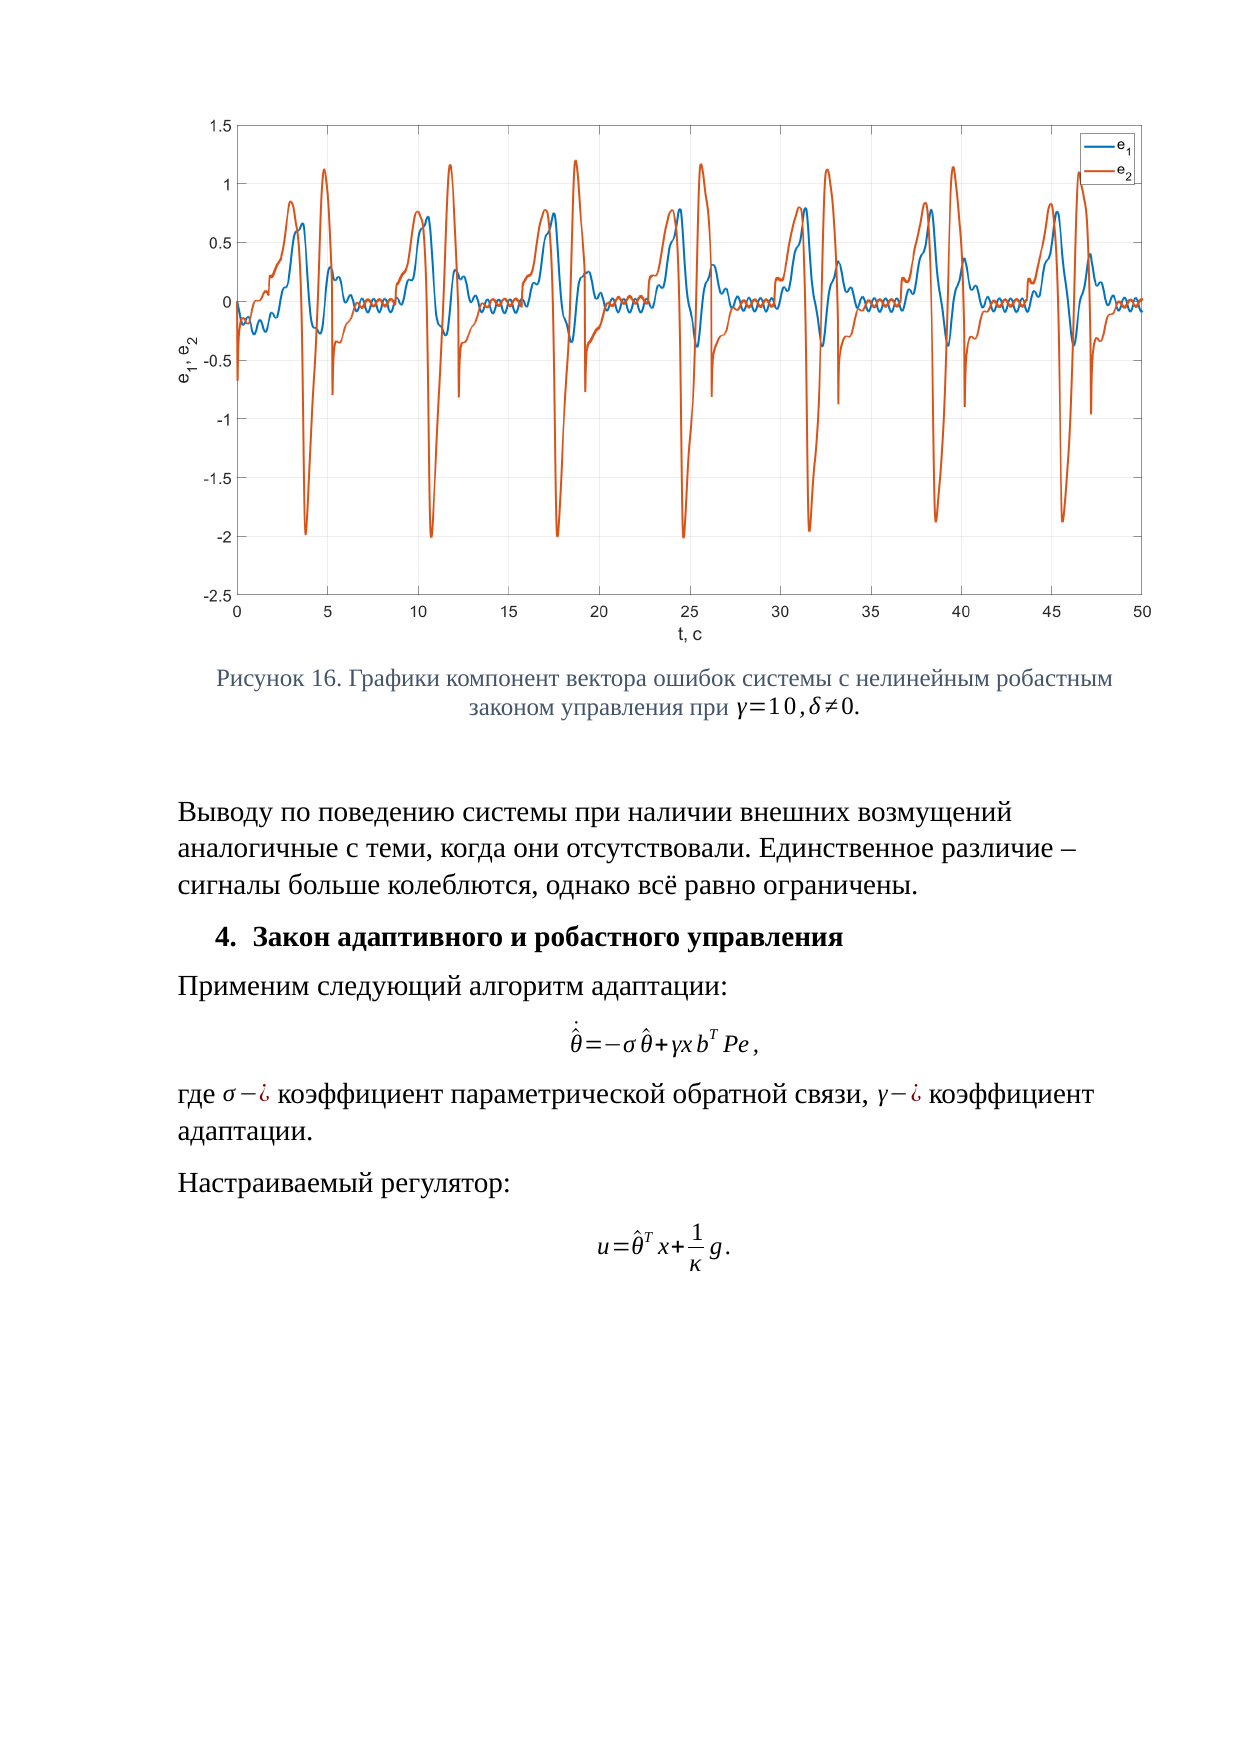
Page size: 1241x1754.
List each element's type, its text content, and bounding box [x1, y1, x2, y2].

picture [177, 118, 1152, 644]
text Настраиваемый регулятор: [177, 1166, 1152, 1199]
subtitle Закон адаптивного и робастного управления [215, 919, 1152, 953]
text Применим следующий алгоритм адаптации: [177, 968, 1152, 1002]
text Рисунок 16. Графики компонент вектора ошибок системы с нелинейным робастным законом управления при [177, 663, 1152, 721]
text Выводу по поведению системы при наличии внешних возмущений аналогичные с теми, когда они отсутствовали. Единственное различие – сигналы больше колеблются, однако всё равно ограничены. [177, 794, 1152, 900]
text где коэффициент параметрической обратной связи, коэффициент адаптации. [177, 1077, 1152, 1146]
